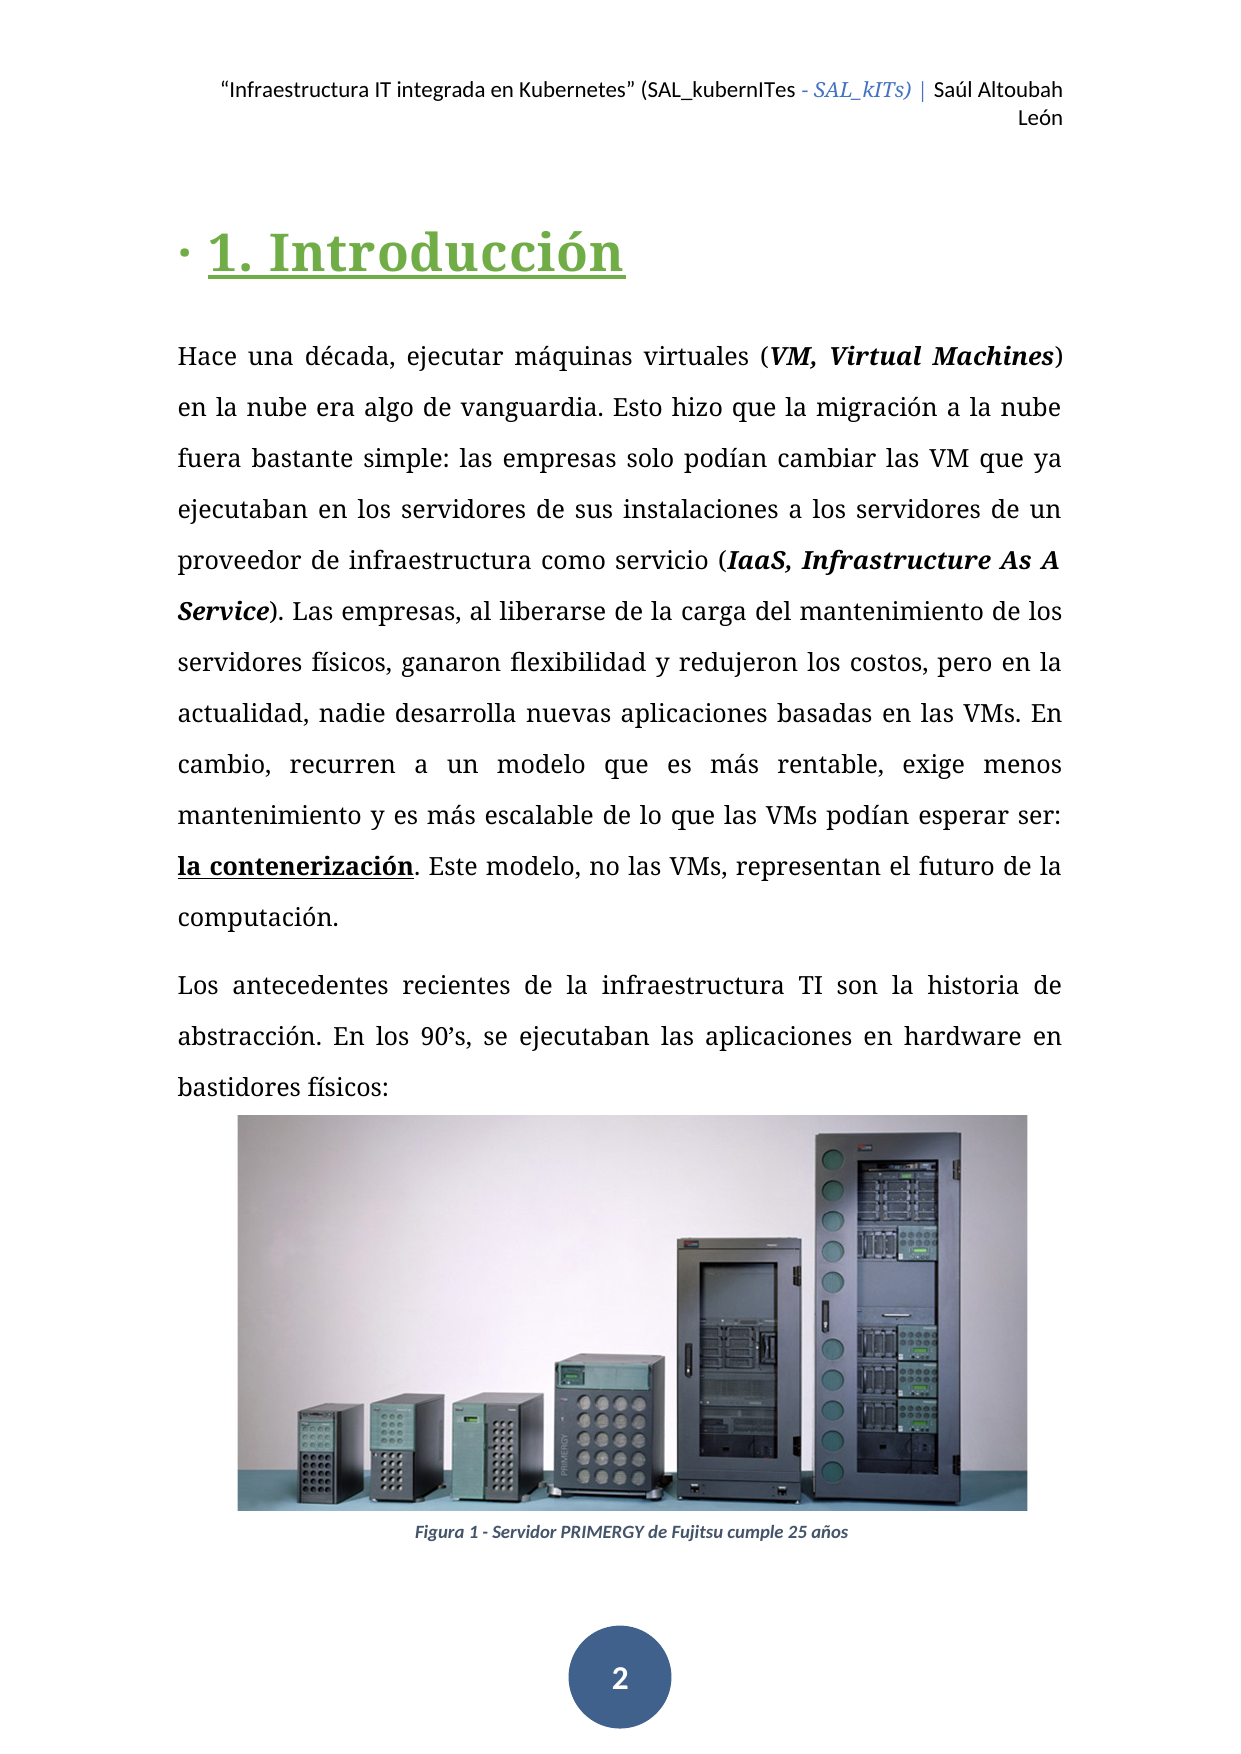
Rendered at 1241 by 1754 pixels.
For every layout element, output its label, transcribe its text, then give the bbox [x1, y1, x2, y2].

text Los antecedentes recientes de la infraestructura TI son la historia de abstracción. En los 90’s, se ejecutaban las aplicaciones en hardware en bastidores físicos: [177, 967, 1063, 1104]
text Hace una década, ejecutar máquinas virtuales (VM, Virtual Machines) en la nube era algo de vanguardia. Esto hizo que la migración a la nube fuera bastante simple: las empresas solo podían cambiar las VM que ya ejecutaban en los servidores de sus instalaciones a los servidores de un proveedor de infraestructura como servicio (IaaS, Infrastructure As A Service). Las empresas, al liberarse de la carga del mantenimiento de los servidores físicos, ganaron flexibilidad y redujeron los costos, pero en la actualidad, nadie desarrolla nuevas aplicaciones basadas en las VMs. En cambio, recurren a un modelo que es más rentable, exige menos mantenimiento y es más escalable de lo que las VMs podían esperar ser: la contenerización. Este modelo, no las VMs, representan el futuro de la computación. [177, 338, 1063, 934]
picture [237, 1115, 1028, 1511]
text · 1. Introducción [177, 215, 1063, 286]
